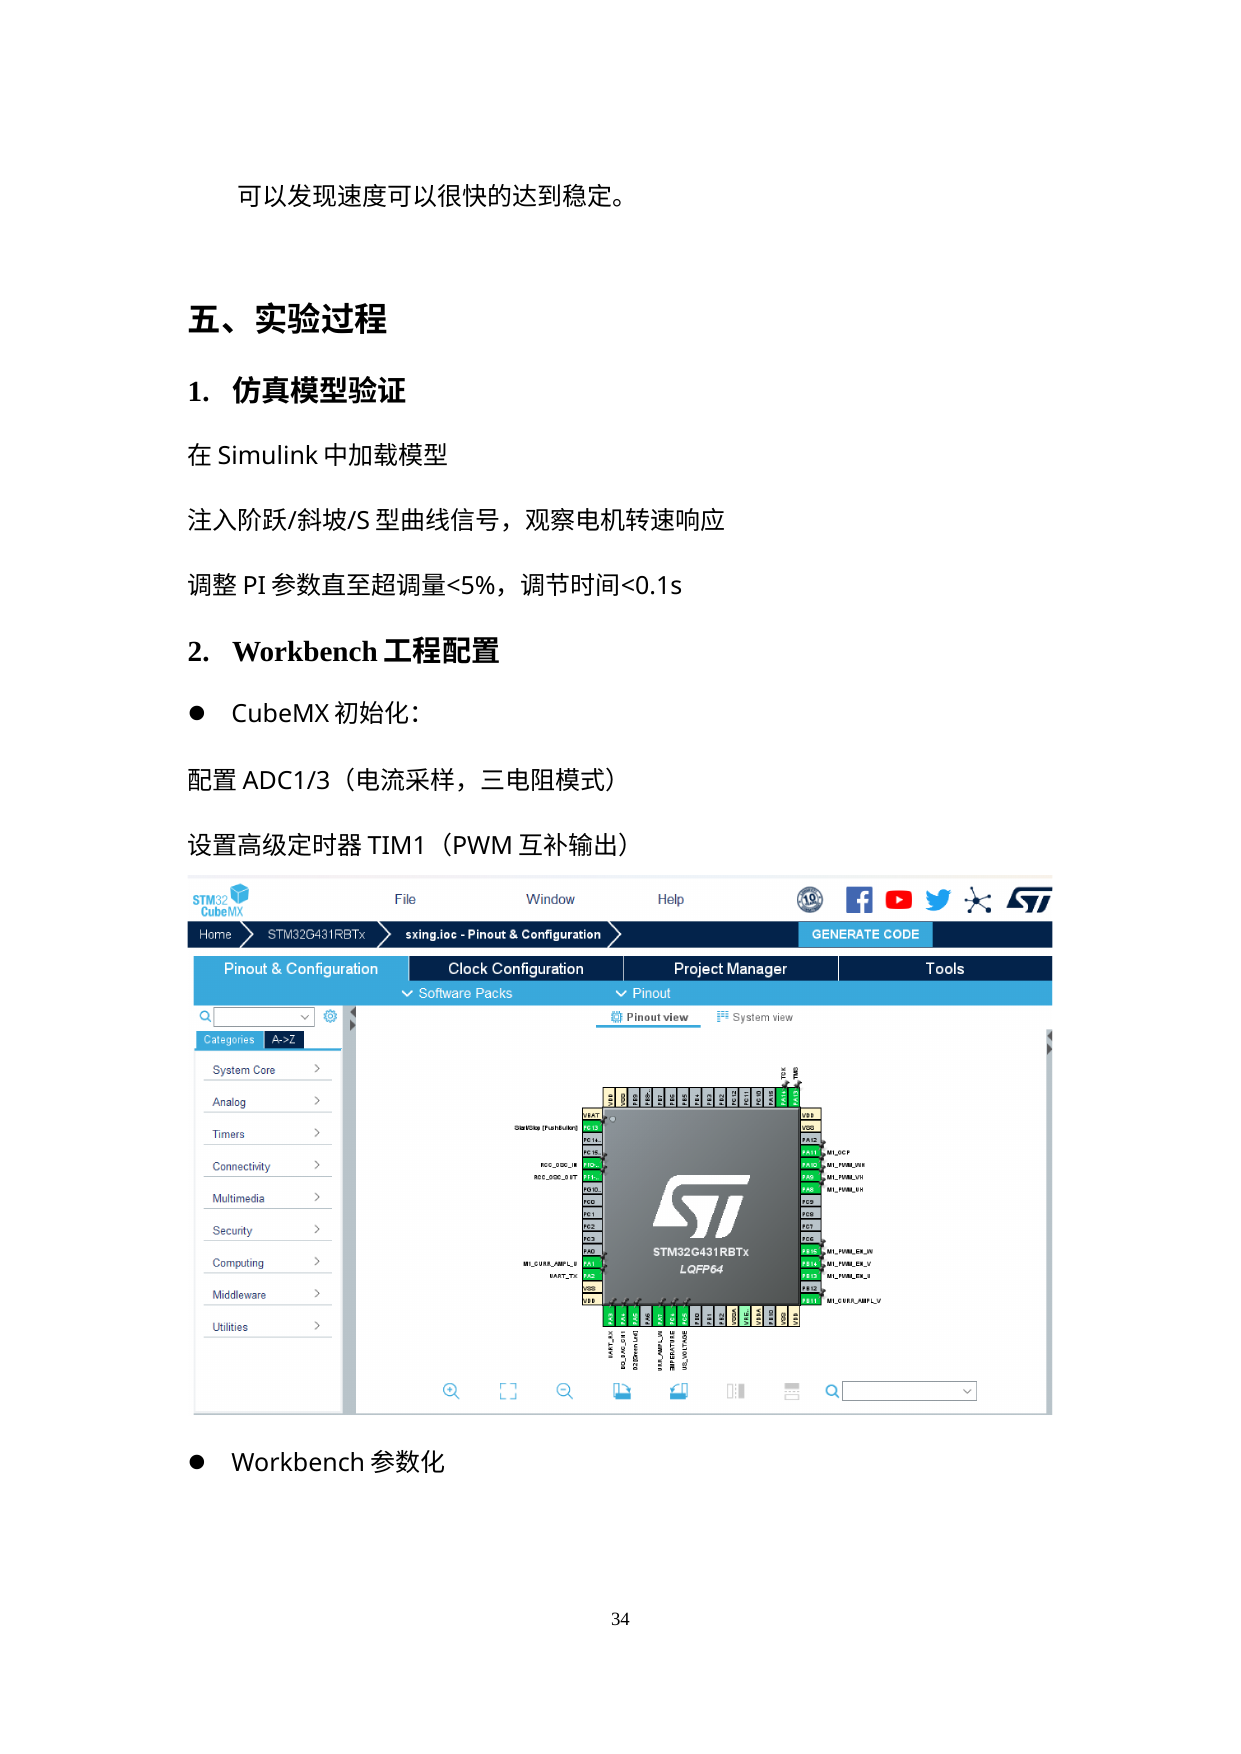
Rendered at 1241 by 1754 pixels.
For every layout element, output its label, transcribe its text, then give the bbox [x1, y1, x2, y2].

text 在Simulink中加载模型 [187, 421, 1053, 486]
list CubeMX初始化：​ [187, 681, 1053, 746]
list Workbench参数化 [187, 1428, 1053, 1493]
text 可以发现速度可以很快的达到稳定。 [187, 162, 1053, 227]
subtitle Workbench工程配置 [187, 616, 1053, 681]
subtitle 仿真模型验证 [187, 356, 1053, 421]
picture [187, 875, 1053, 1416]
title 五、实验过程 [187, 284, 1053, 349]
text 设置高级定时器TIM1（PWM互补输出） [187, 811, 1053, 875]
text 调整PI参数直至超调量<5%，调节时间<0.1s [187, 551, 1053, 616]
text 注入阶跃/斜坡/S型曲线信号，观察电机转速响应 [187, 486, 1053, 551]
text 配置ADC1/3（电流采样，三电阻模式） [187, 746, 1053, 811]
